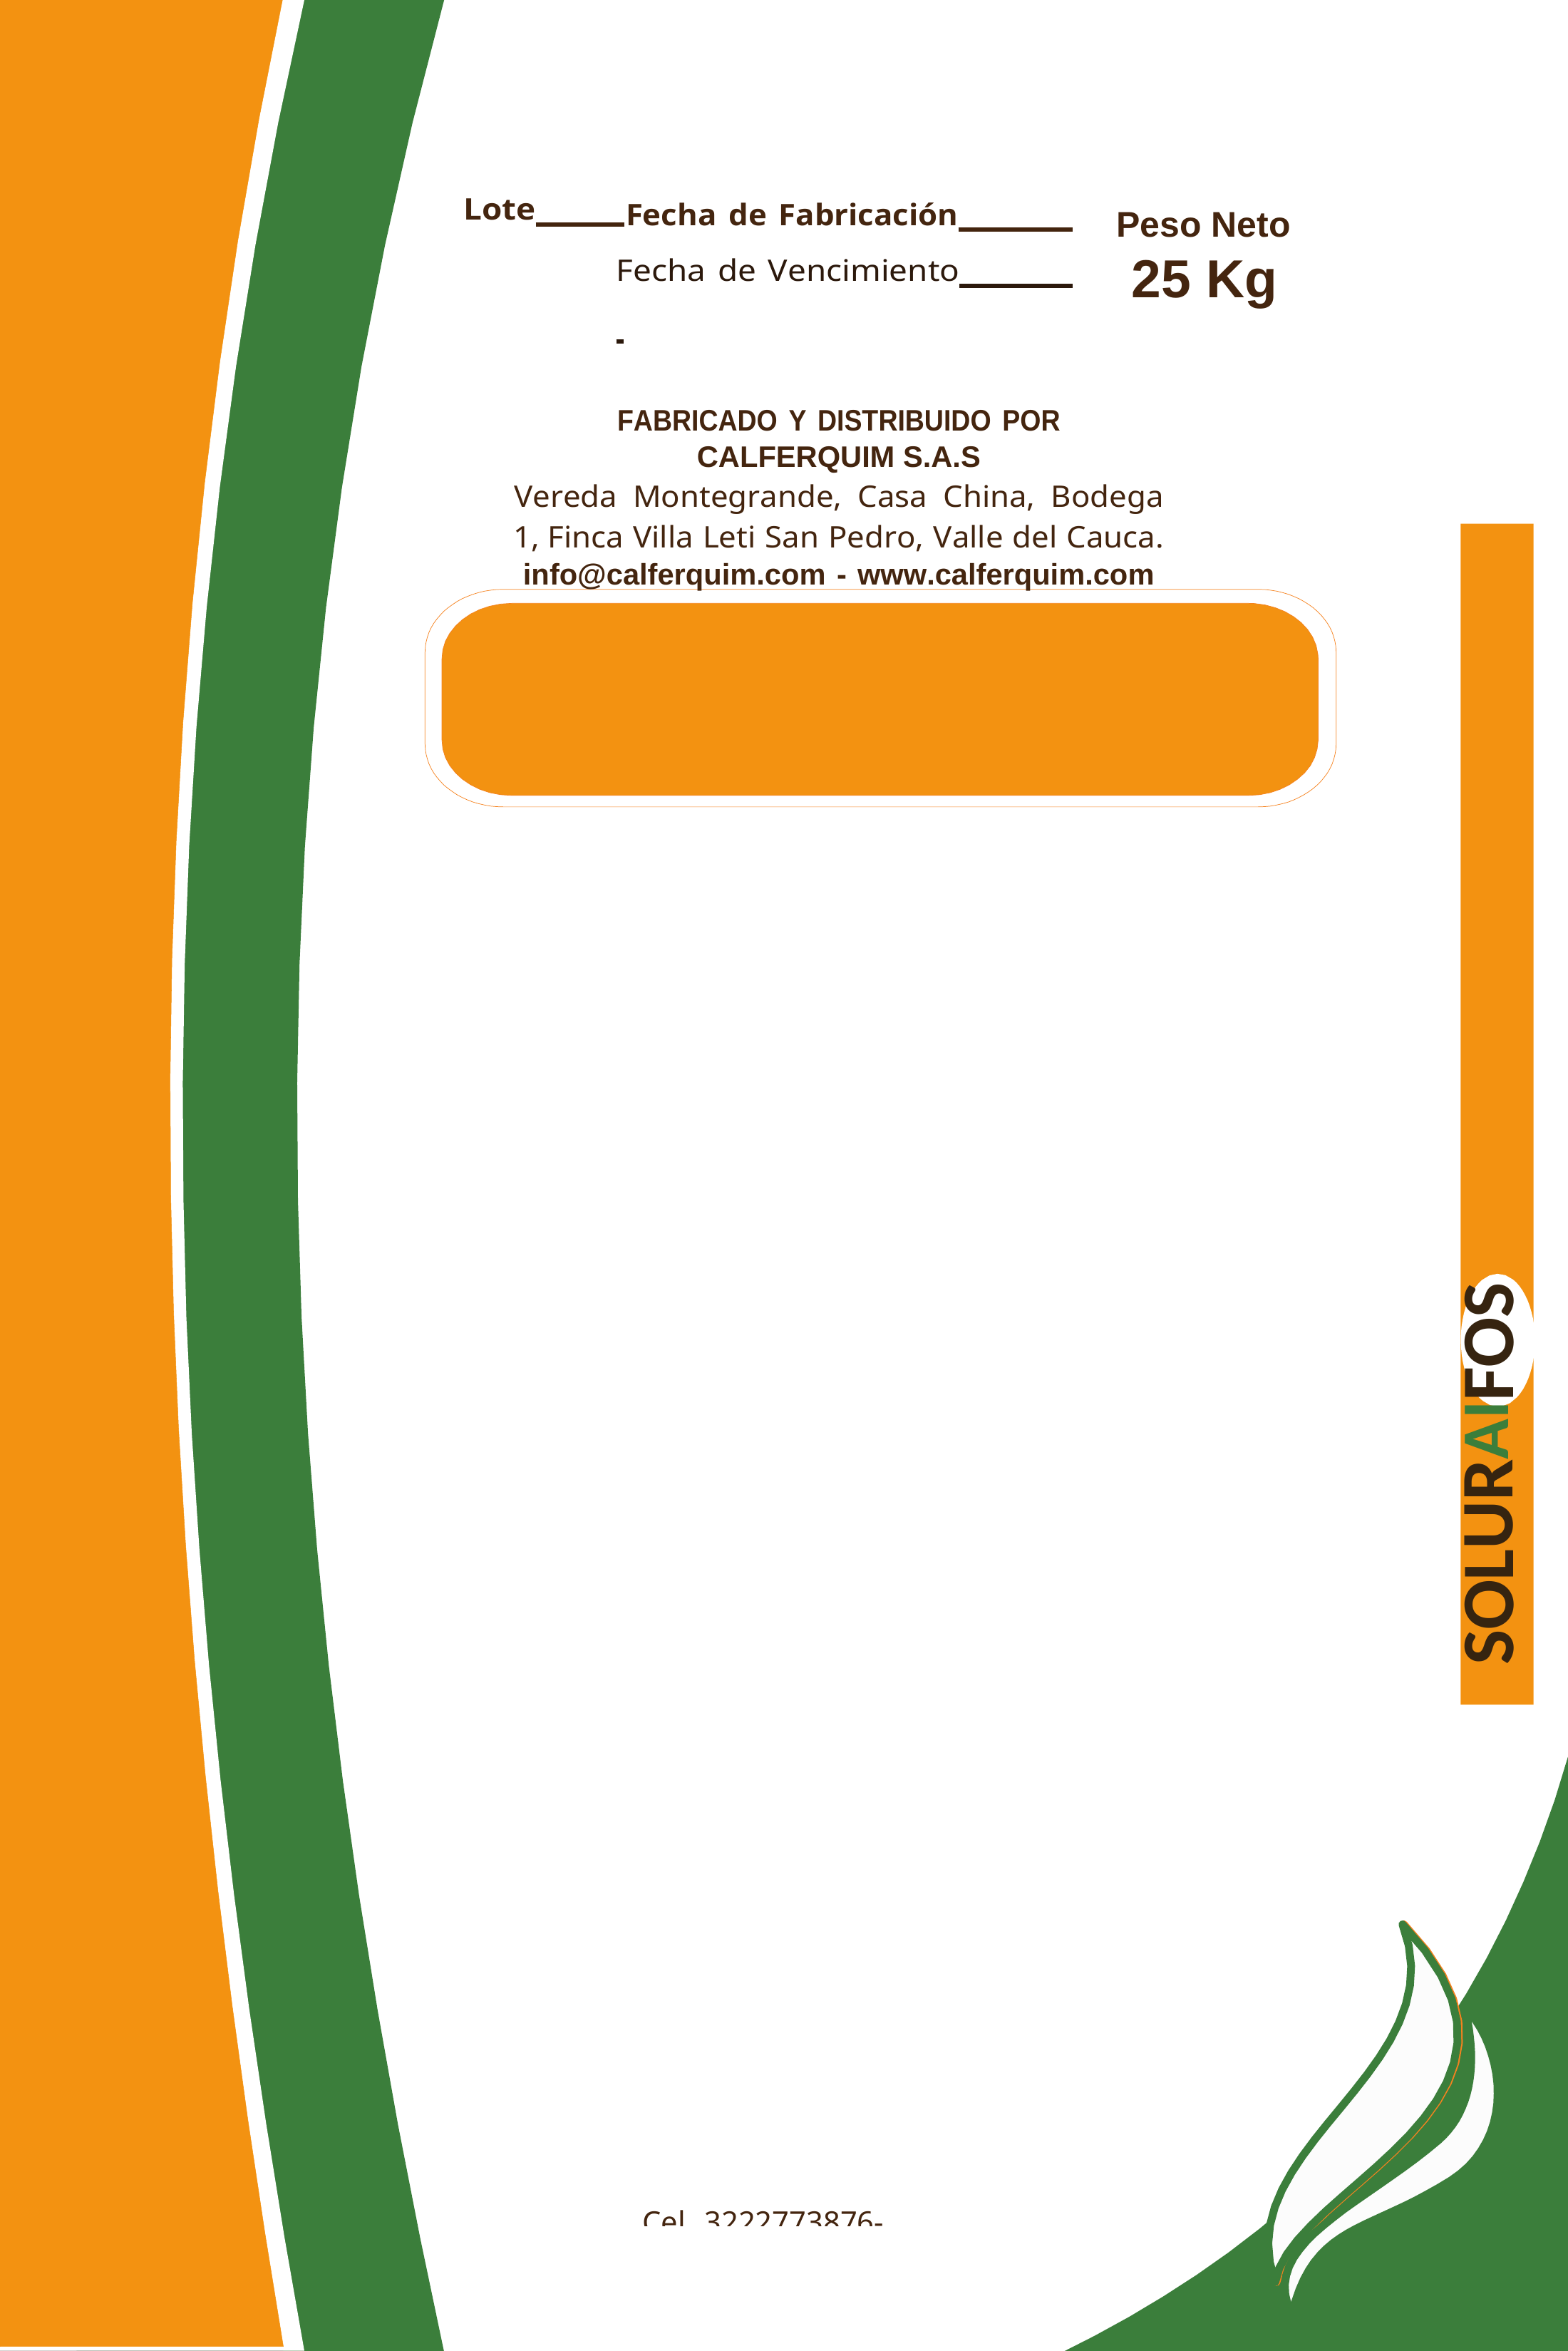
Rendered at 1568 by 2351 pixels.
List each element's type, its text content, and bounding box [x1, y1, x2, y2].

text Lote Fecha de Fabricación Fecha de Vencimiento [463, 188, 1092, 346]
subtitle 25 Kg [1132, 247, 1408, 309]
text Vereda Montegrande, Casa China, Bodega 1, Finca Villa Leti San Pedro, Valle del Cauca. info@calferquim.com - www.calferquim.com [502, 475, 1175, 591]
text Peso Neto [1116, 203, 1408, 245]
text FABRICADO Y DISTRIBUIDO POR CALFERQUIM S.A.S [616, 403, 1061, 473]
